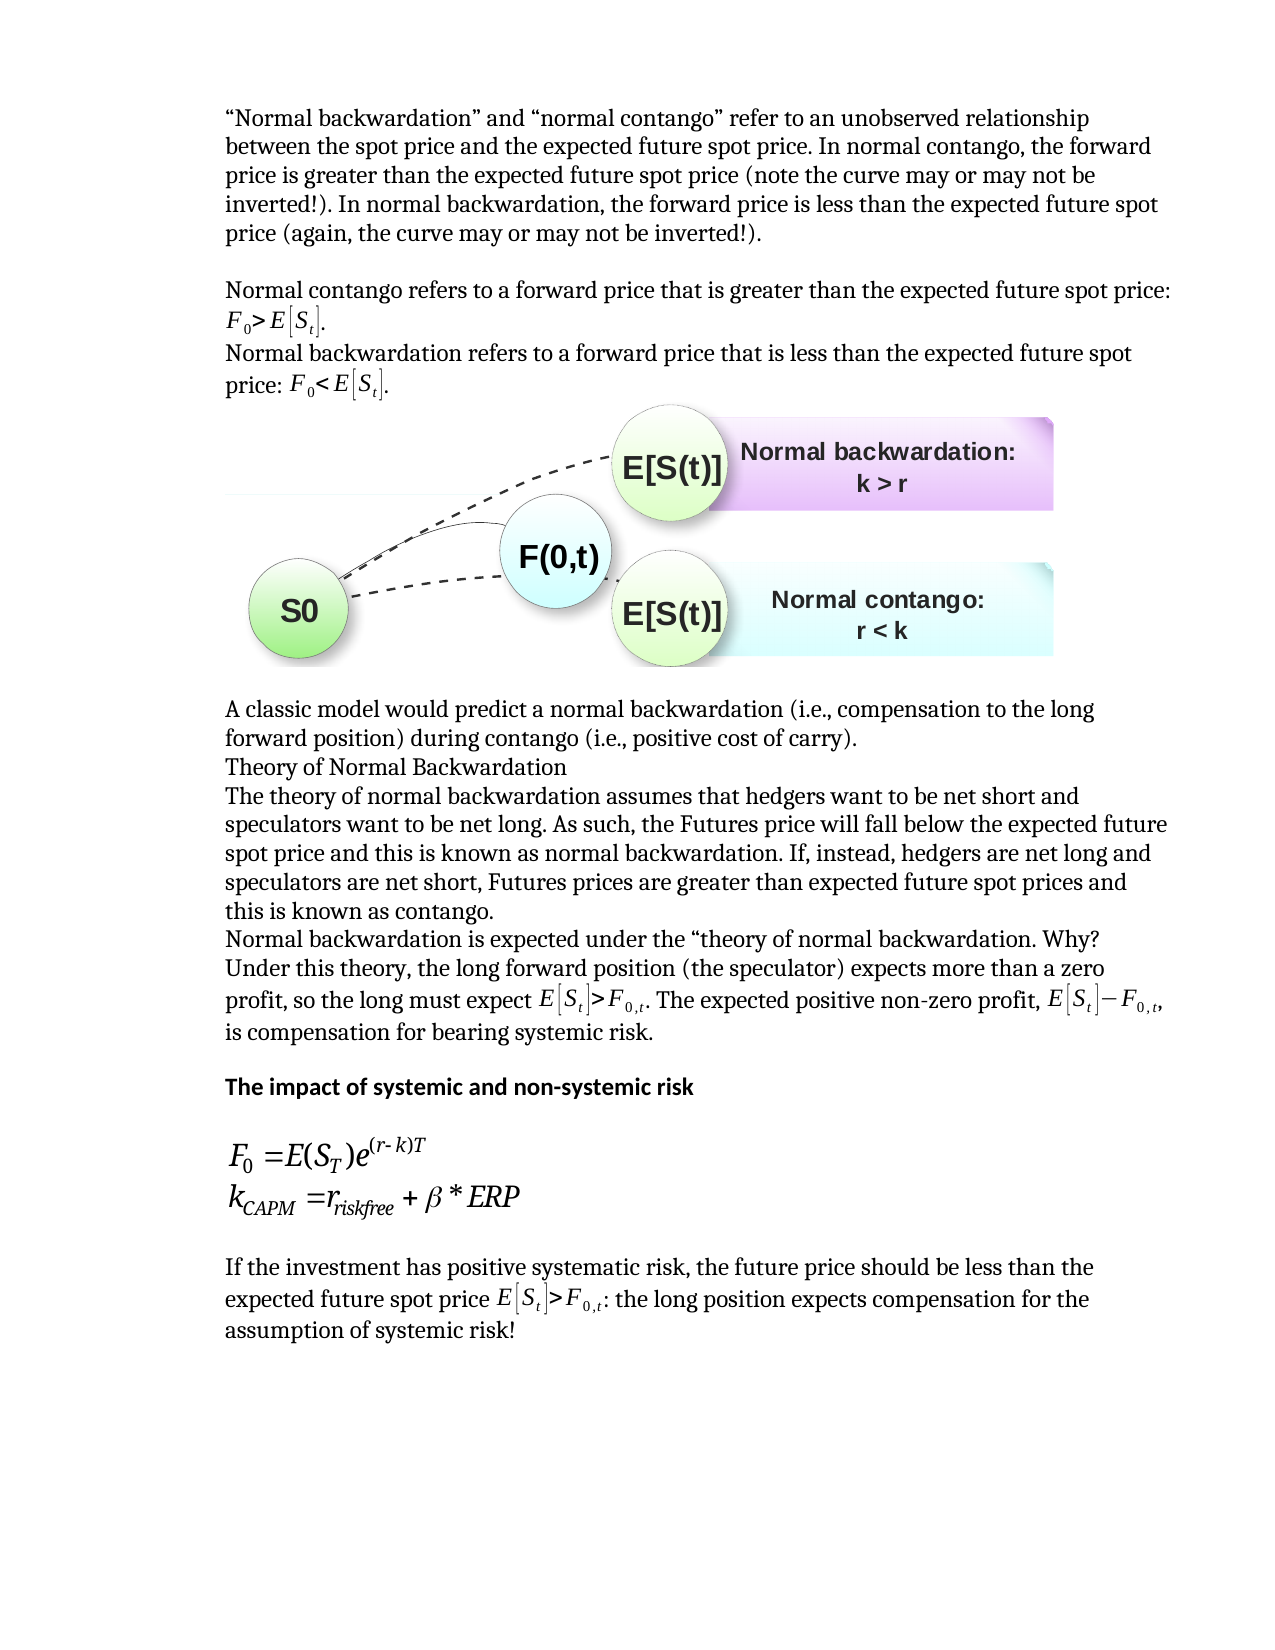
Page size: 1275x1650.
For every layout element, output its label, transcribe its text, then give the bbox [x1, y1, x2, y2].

text Normal backwardation refers to a forward price that is less than the expected future spot price: . [225, 339, 1172, 403]
text “Normal backwardation” and “normal contango” refer to an unobserved relationship between the spot price and the expected future spot price. In normal contango, the forward price is greater than the expected future spot price (note the curve may or may not be inverted!). In normal backwardation, the forward price is less than the expected future spot price (again, the curve may or may not be inverted!). [225, 103, 1172, 247]
text Normal backwardation is expected under the “theory of normal backwardation. Why? Under this theory, the long forward position (the speculator) expects more than a zero profit, so the long must expect . The expected positive non-zero profit, , is compensation for bearing systemic risk. [225, 925, 1172, 1046]
text A classic model would predict a normal backwardation (i.e., compensation to the long forward position) during contango (i.e., positive cost of carry). [225, 695, 1172, 753]
text The theory of normal backwardation assumes that hedgers want to be net short and speculators want to be net long. As such, the Futures price will fall below the expected future spot price and this is known as normal backwardation. If, instead, hedgers are net long and speculators are net short, Futures prices are greater than expected future spot prices and this is known as contango. [225, 782, 1172, 925]
subtitle The impact of systemic and non-systemic risk [225, 1071, 1172, 1102]
text If the investment has positive systematic risk, the future price should be less than the expected future spot price : the long position expects compensation for the assumption of systemic risk! [225, 1253, 1172, 1345]
text Theory of Normal Backwardation [225, 753, 1172, 782]
text Normal contango refers to a forward price that is greater than the expected future spot price: . [225, 276, 1172, 339]
